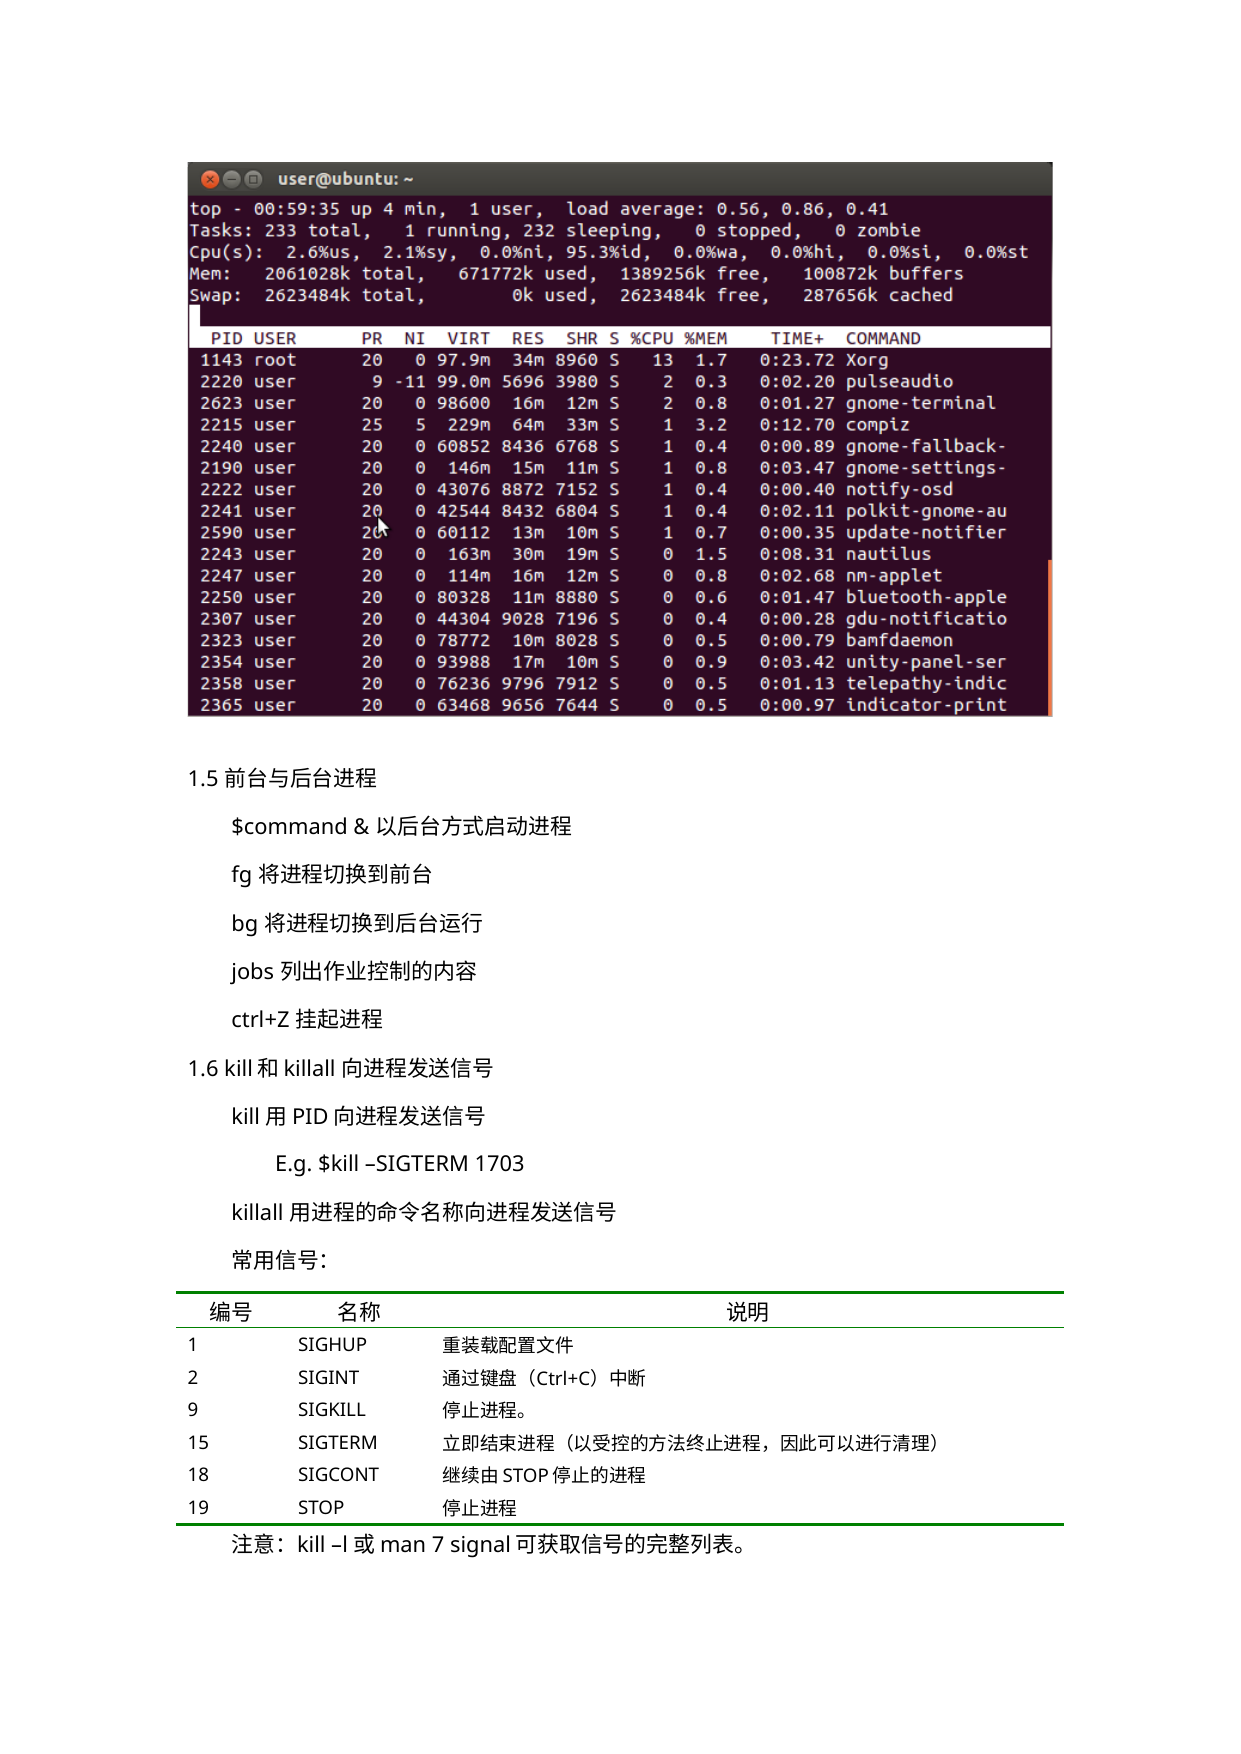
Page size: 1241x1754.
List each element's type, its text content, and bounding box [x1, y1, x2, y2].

text killall 用进程的命令名称向进程发送信号 [187, 1194, 1053, 1227]
table_cell 2 [176, 1361, 287, 1393]
table_cell 1 [176, 1328, 287, 1361]
text kill 用PID向进程发送信号 [187, 1099, 1053, 1131]
text $command & 以后台方式启动进程 [187, 809, 1053, 841]
picture [187, 162, 1053, 717]
table_header 编号 [176, 1294, 287, 1327]
table_cell 18 [176, 1458, 287, 1491]
table_cell 停止进程。 [431, 1393, 1064, 1426]
text 注意：kill –l 或man 7 signal可获取信号的完整列表。 [187, 1526, 1053, 1559]
text ctrl+Z 挂起进程 [187, 1002, 1053, 1034]
table_cell SIGINT [287, 1361, 431, 1393]
text 1.5 前台与后台进程 [187, 760, 1053, 793]
table_cell SIGTERM [287, 1426, 431, 1458]
text E.g. $kill –SIGTERM 1703 [187, 1147, 1053, 1179]
table_cell 立即结束进程（以受控的方法终止进程，因此可以进行清理） [431, 1426, 1064, 1458]
text 常用信号： [187, 1243, 1053, 1275]
table_cell SIGKILL [287, 1393, 431, 1426]
table_cell 继续由STOP停止的进程 [431, 1458, 1064, 1491]
text fg 将进程切换到前台 [187, 857, 1053, 889]
table_cell 重装载配置文件 [431, 1328, 1064, 1361]
text jobs 列出作业控制的内容 [187, 954, 1053, 986]
table_cell SIGCONT [287, 1458, 431, 1491]
table_cell 通过键盘（Ctrl+C）中断 [431, 1361, 1064, 1393]
table_cell 停止进程 [431, 1491, 1064, 1523]
text bg 将进程切换到后台运行 [187, 905, 1053, 938]
text 1.6 kill和killall 向进程发送信号 [187, 1050, 1053, 1083]
table_cell SIGHUP [287, 1328, 431, 1361]
table_header 名称 [287, 1294, 431, 1327]
table_cell 15 [176, 1426, 287, 1458]
table_header 说明 [431, 1294, 1064, 1327]
table_cell STOP [287, 1491, 431, 1523]
table_cell 19 [176, 1491, 287, 1523]
table_cell 9 [176, 1393, 287, 1426]
